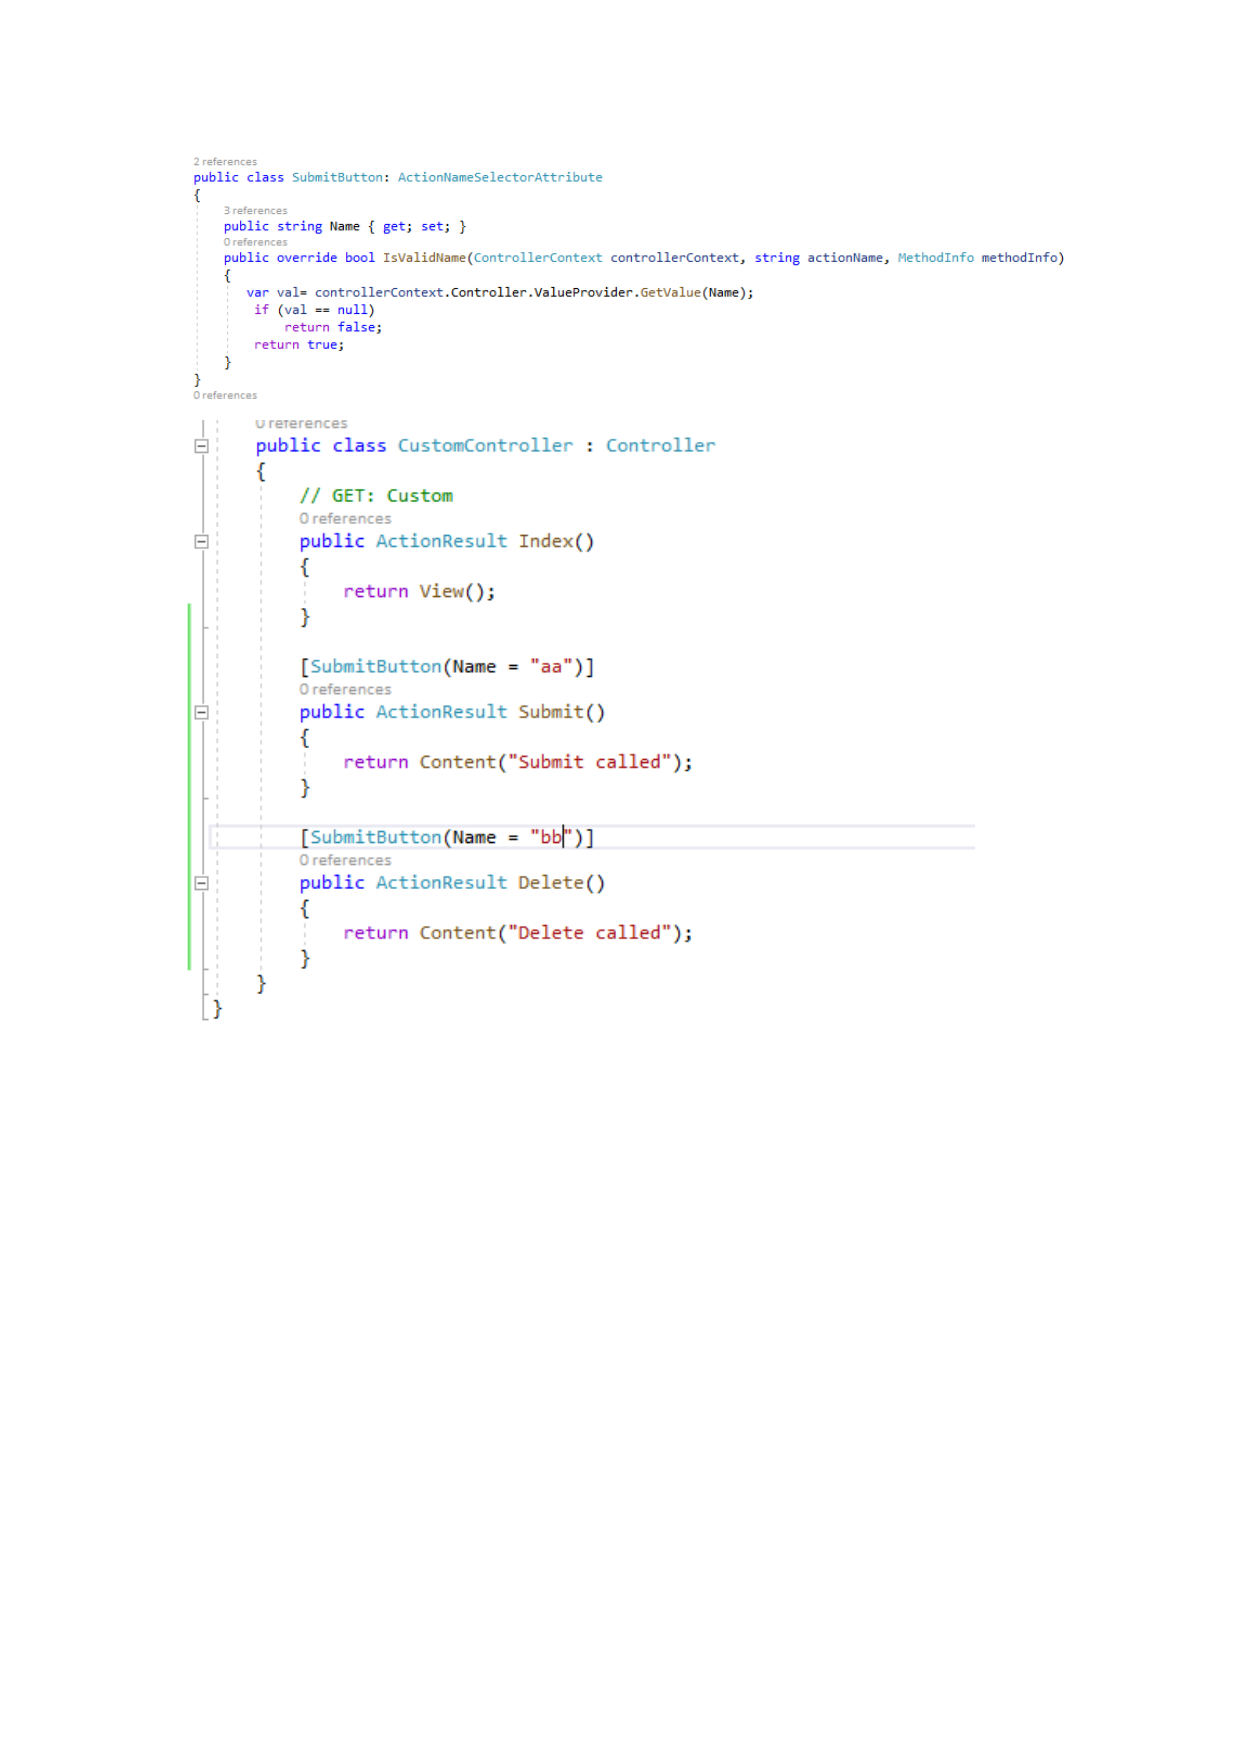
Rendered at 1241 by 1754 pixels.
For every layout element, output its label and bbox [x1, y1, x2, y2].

picture [187, 150, 1128, 401]
picture [187, 420, 976, 1030]
